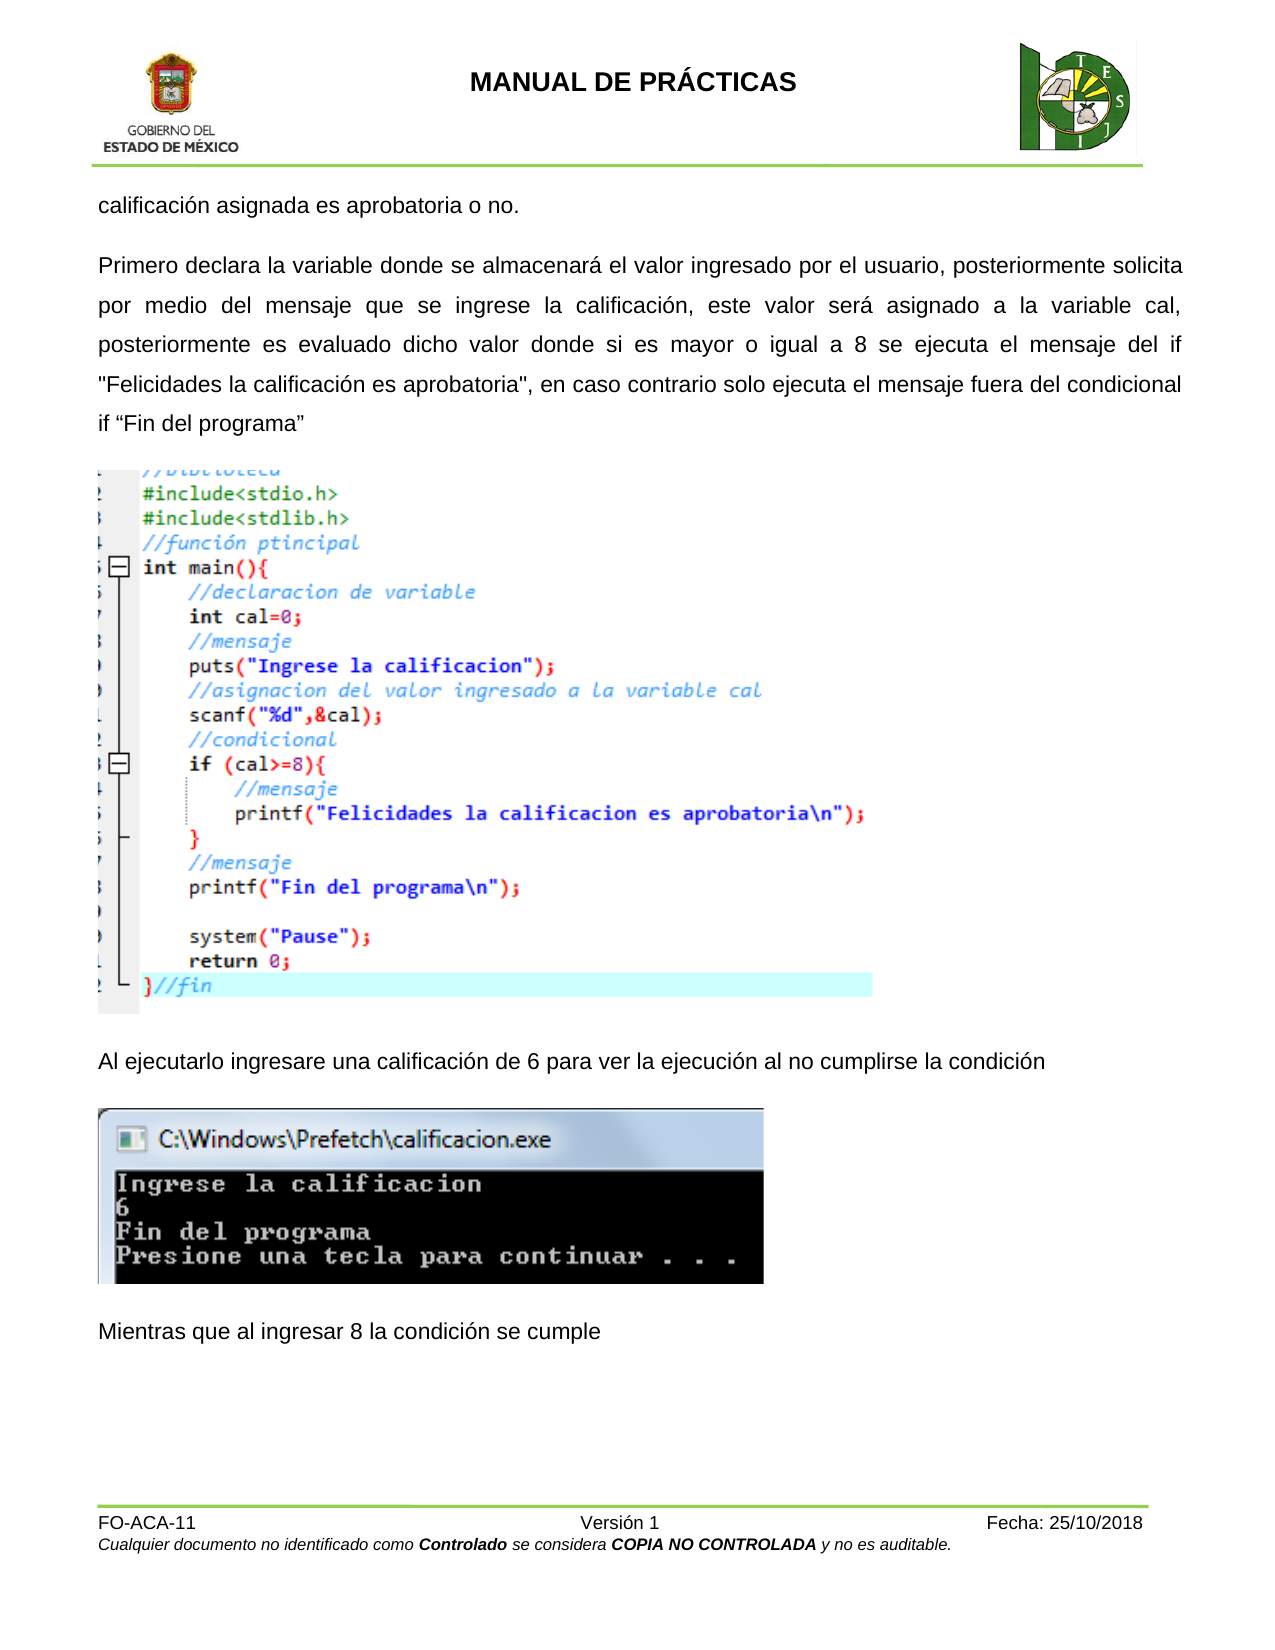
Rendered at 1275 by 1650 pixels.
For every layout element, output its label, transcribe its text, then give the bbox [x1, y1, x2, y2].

text Mientras que al ingresar 8 la condición se cumple [98, 1318, 1183, 1344]
text Al ejecutarlo ingresare una calificación de 6 para ver la ejecución al no cumplirse la condición [98, 1048, 1183, 1075]
picture [97, 470, 873, 1014]
text Primero declara la variable donde se almacenará el valor ingresado por el usuario, posteriormente solicita por medio del mensaje que se ingrese la calificación, este valor será asignado a la variable cal, posteriormente es evaluado dicho valor donde si es mayor o igual a 8 se ejecuta el mensaje del if "Felicidades la calificación es aprobatoria", en caso contrario solo ejecuta el mensaje fuera del condicional if “Fin del programa” [98, 252, 1183, 437]
picture [95, 42, 241, 161]
picture [97, 1108, 764, 1284]
text Una vez dentro del área de trabajo desarrolle el siguiente código, el cual consiste en evaluar si una calificación asignada es aprobatoria o no. [98, 192, 1183, 218]
picture [1018, 41, 1137, 157]
